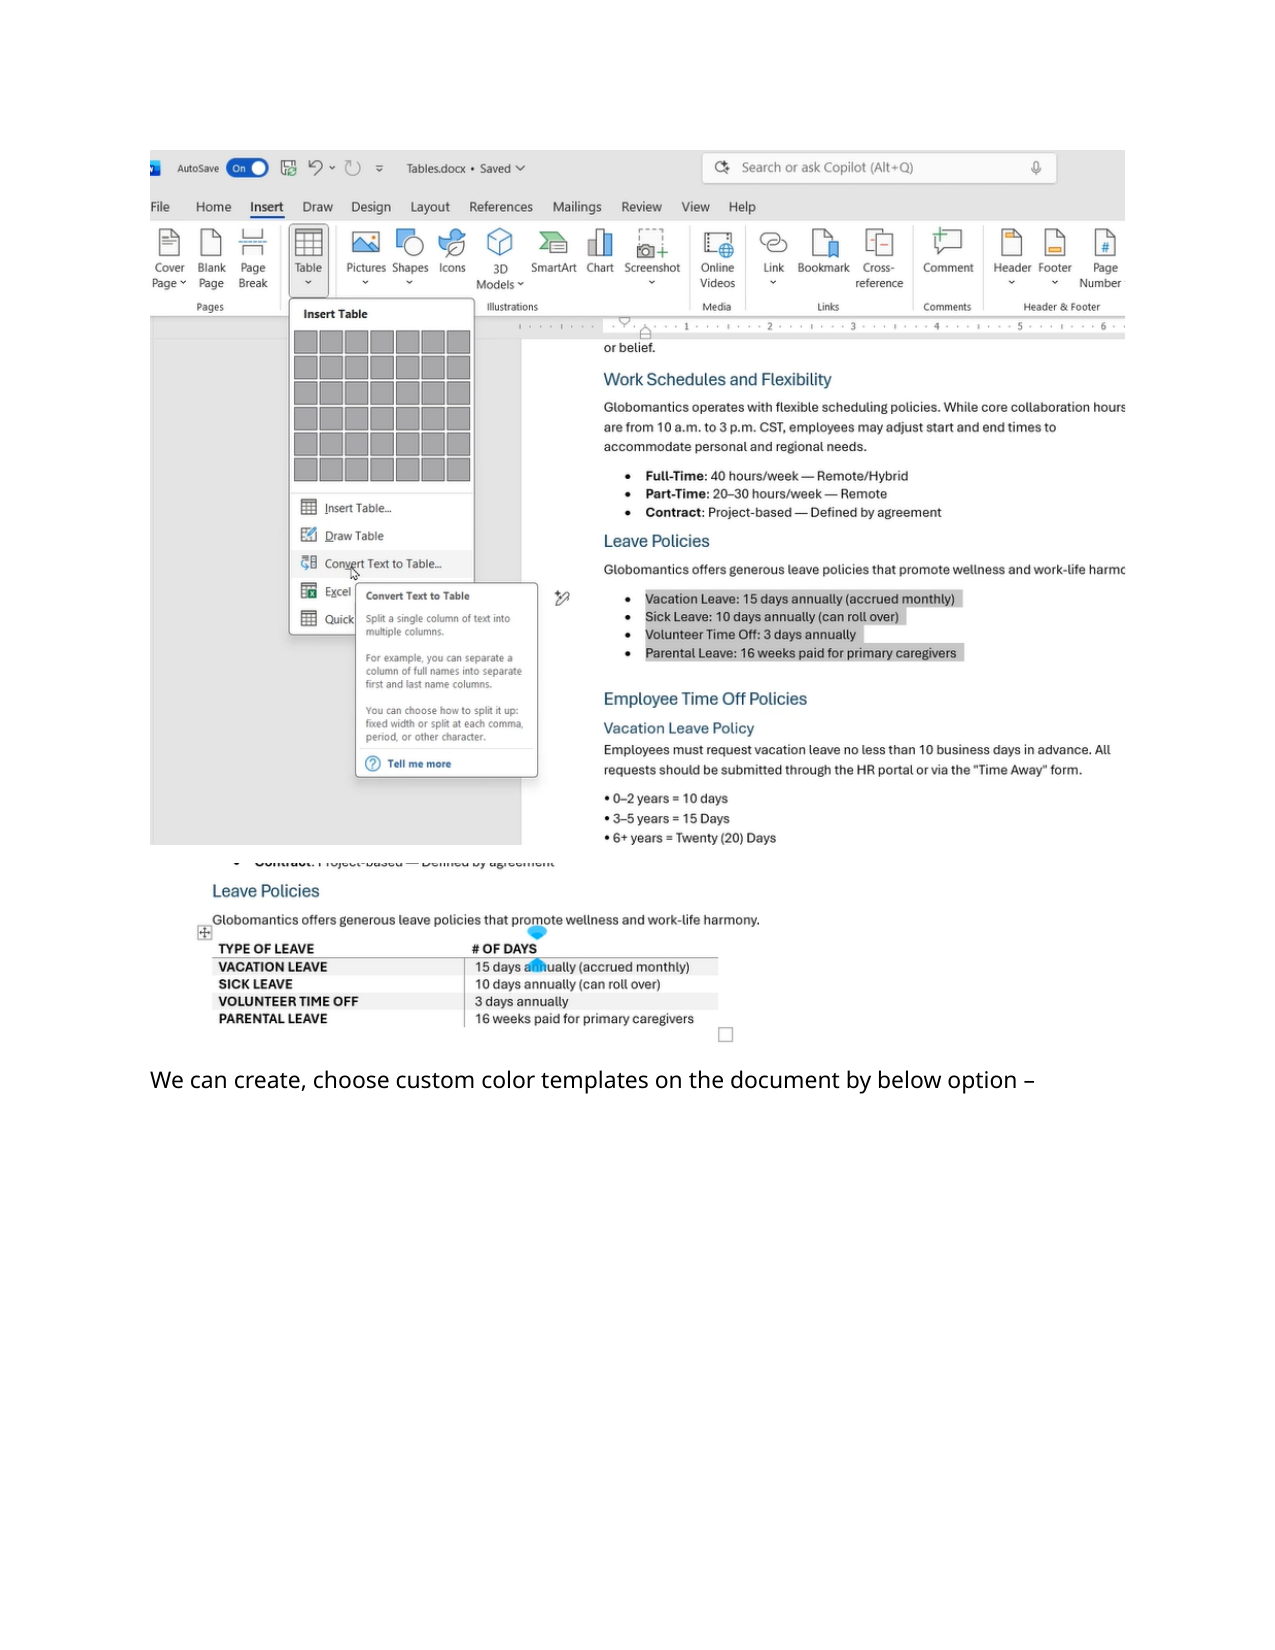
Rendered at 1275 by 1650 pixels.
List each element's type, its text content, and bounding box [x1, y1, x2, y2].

picture [150, 863, 761, 1045]
text We can create, choose custom color templates on the document by below option – [150, 1064, 1125, 1095]
picture [150, 150, 1125, 845]
